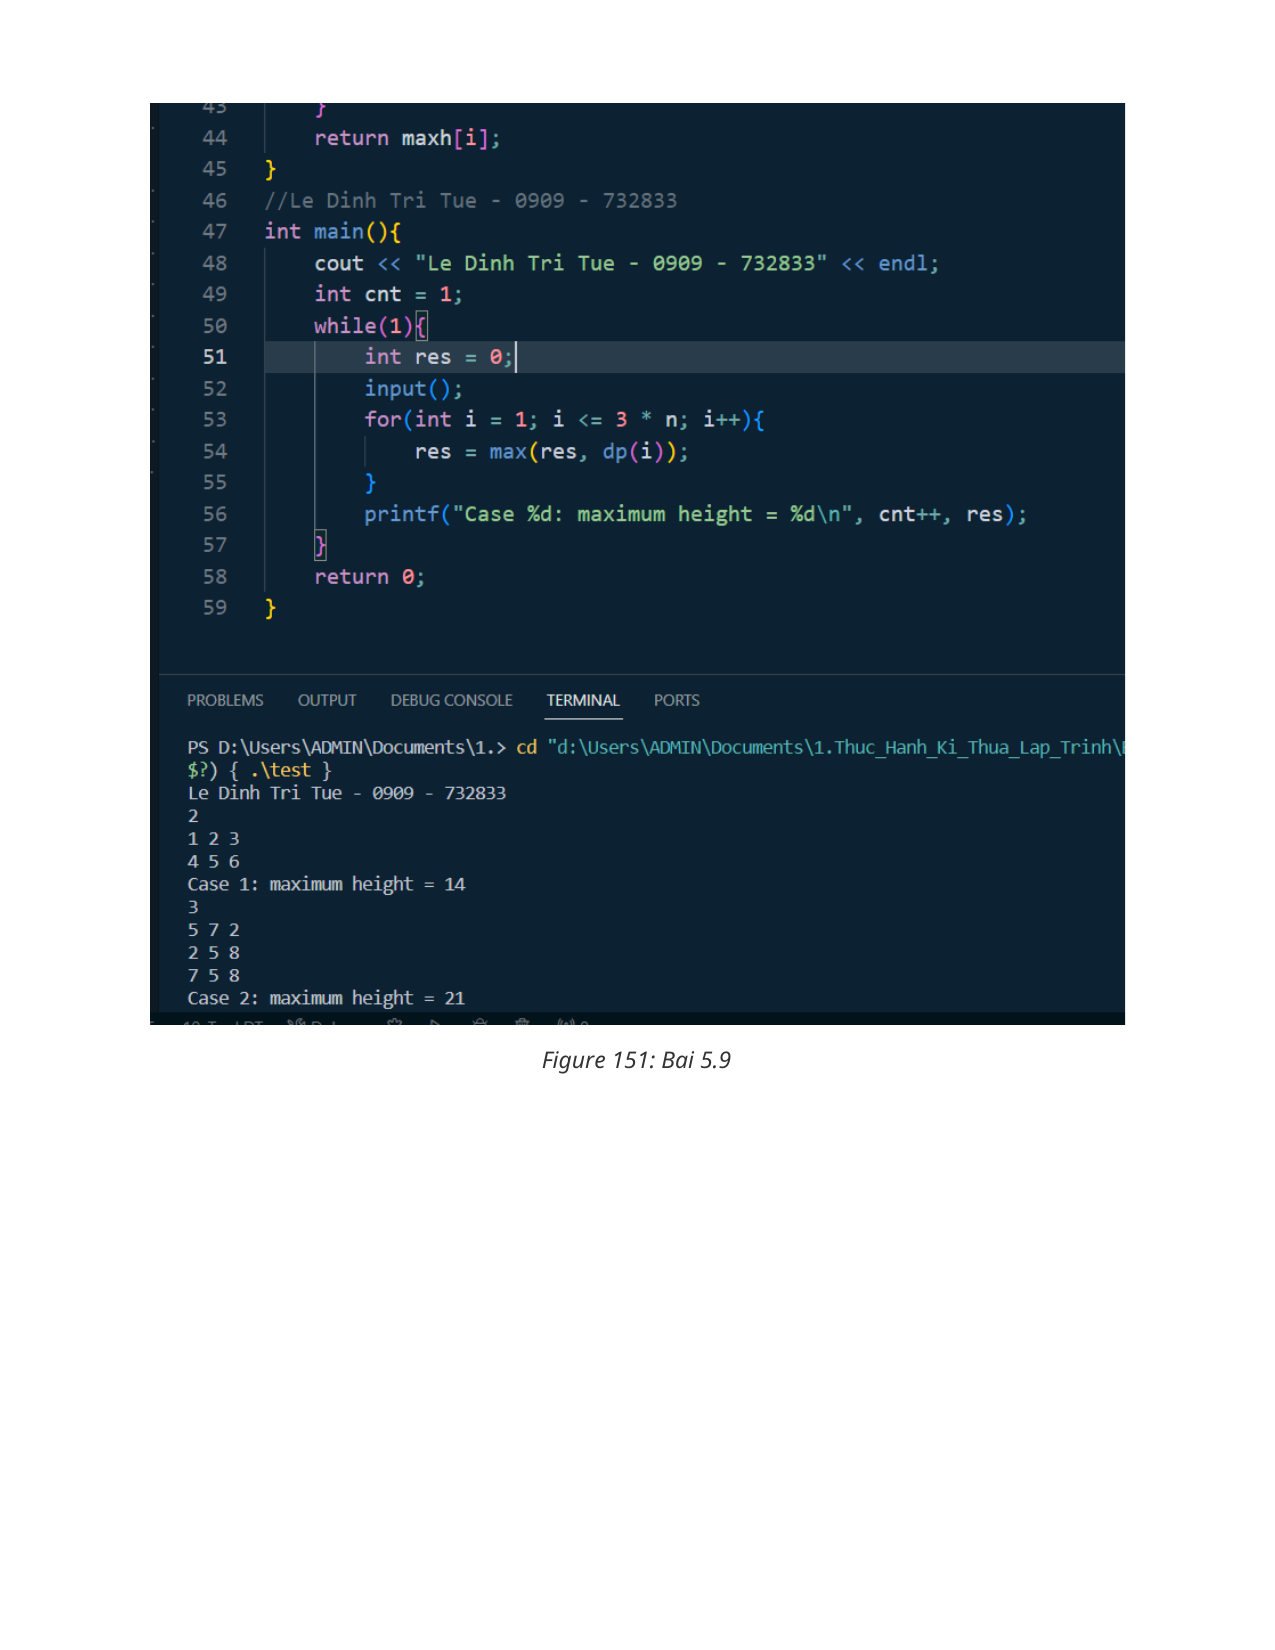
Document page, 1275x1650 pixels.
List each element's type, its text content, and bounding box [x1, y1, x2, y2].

picture [150, 103, 1125, 1025]
